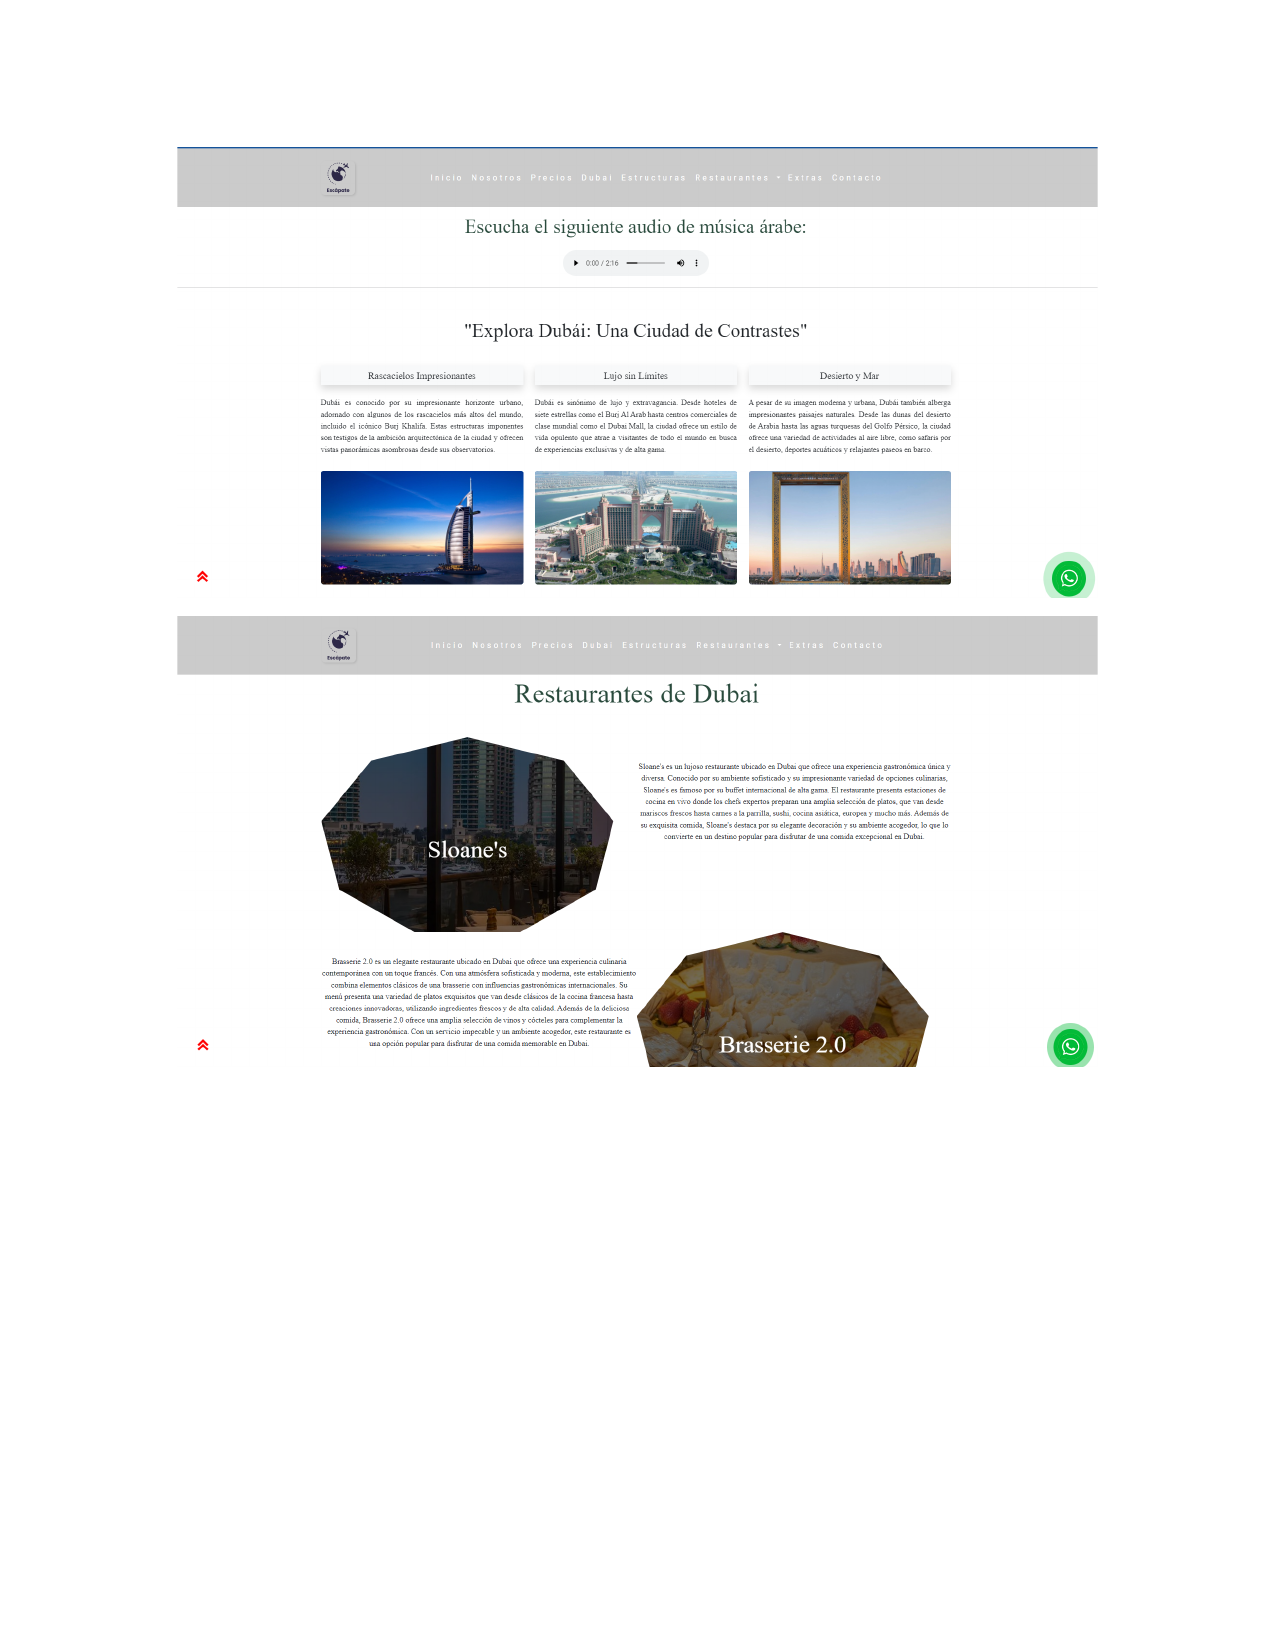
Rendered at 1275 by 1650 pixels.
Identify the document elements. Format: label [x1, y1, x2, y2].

picture [177, 147, 1098, 598]
picture [177, 616, 1098, 1067]
